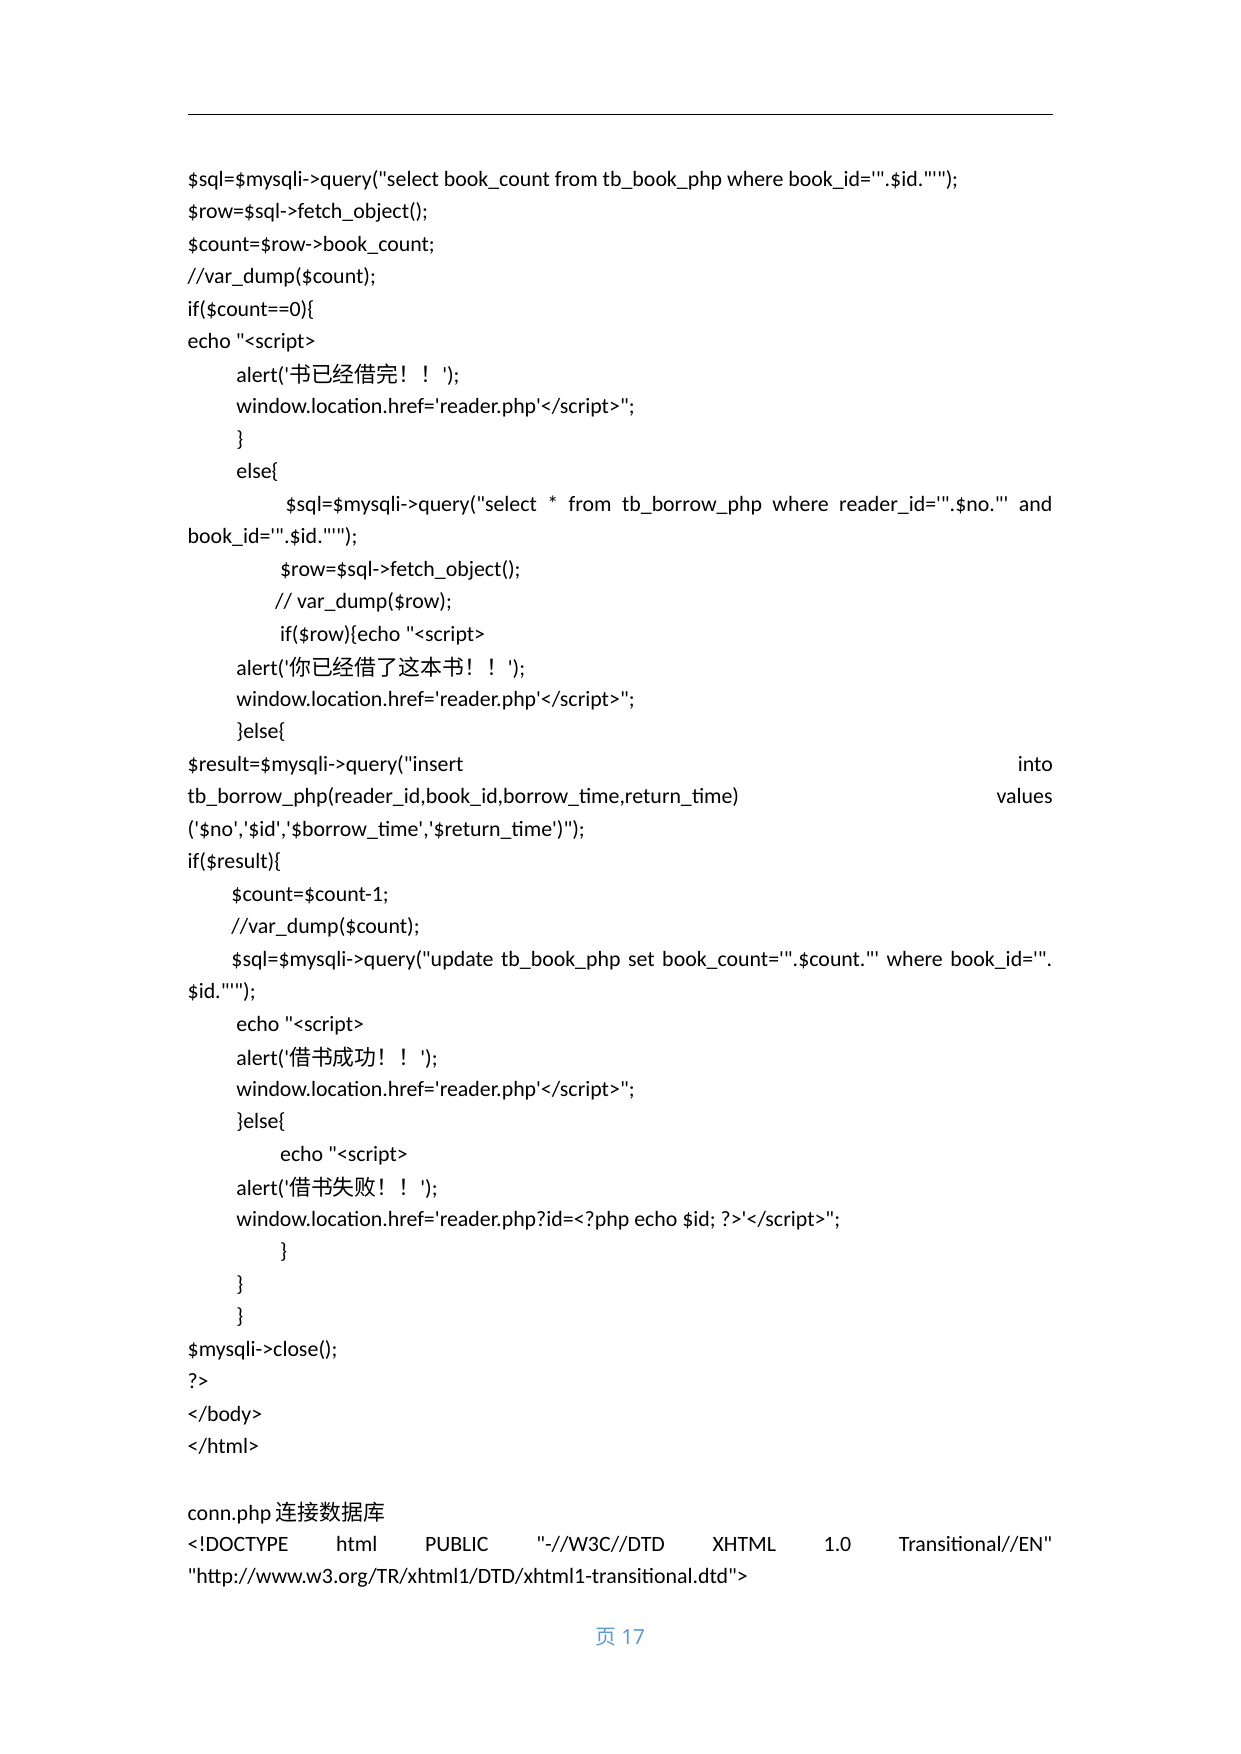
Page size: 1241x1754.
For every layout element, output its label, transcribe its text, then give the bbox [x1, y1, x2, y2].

text }else{ [187, 1104, 1053, 1137]
text $mysqli->close(); [187, 1332, 1053, 1364]
text } [187, 1299, 1053, 1332]
text if($row){echo "<script> [187, 617, 1053, 649]
text } [187, 422, 1053, 454]
text <!DOCTYPE html PUBLIC "-//W3C//DTD XHTML 1.0 Transitional//EN" "http://www.w3.org/TR/xhtml1/DTD/xhtml1-transitional.dtd"> [187, 1527, 1053, 1592]
text $count=$count-1; [187, 877, 1053, 909]
text //var_dump($count); [187, 259, 1053, 292]
text else{ [187, 454, 1053, 487]
text } [187, 1234, 1053, 1267]
text $result=$mysqli->query("insert into tb_borrow_php(reader_id,book_id,borrow_time,return_time) values ('$no','$id','$borrow_time','$return_time')"); [187, 747, 1053, 844]
text window.location.href='reader.php'</script>"; [187, 1072, 1053, 1104]
text }else{ [187, 714, 1053, 747]
text </html> [187, 1429, 1053, 1462]
text window.location.href='reader.php'</script>"; [187, 389, 1053, 422]
text // var_dump($row); [187, 584, 1053, 617]
text alert('你已经借了这本书！！'); [187, 649, 1053, 682]
text window.location.href='reader.php'</script>"; [187, 682, 1053, 714]
text if($count==0){ [187, 292, 1053, 324]
text $row=$sql->fetch_object(); [187, 552, 1053, 584]
text alert('书已经借完！！'); [187, 357, 1053, 389]
text $sql=$mysqli->query("update tb_book_php set book_count='".$count."' where book_id='".$id."'"); [187, 942, 1053, 1007]
text </body> [187, 1397, 1053, 1429]
text alert('借书成功！！'); [187, 1039, 1053, 1072]
text //var_dump($count); [187, 909, 1053, 942]
text $count=$row->book_count; [187, 227, 1053, 259]
text $row=$sql->fetch_object(); [187, 194, 1053, 227]
text $sql=$mysqli->query("select * from tb_borrow_php where reader_id='".$no."' and book_id='".$id."'"); [187, 487, 1053, 552]
text echo "<script> [187, 1137, 1053, 1169]
text $sql=$mysqli->query("select book_count from tb_book_php where book_id='".$id."'"); [187, 162, 1053, 194]
text window.location.href='reader.php?id=<?php echo $id; ?>'</script>"; [187, 1202, 1053, 1234]
text } [187, 1267, 1053, 1299]
text ?> [187, 1364, 1053, 1397]
text echo "<script> [187, 324, 1053, 357]
text if($result){ [187, 844, 1053, 877]
text alert('借书失败！！'); [187, 1169, 1053, 1202]
text conn.php连接数据库 [187, 1494, 1053, 1527]
text echo "<script> [187, 1007, 1053, 1039]
